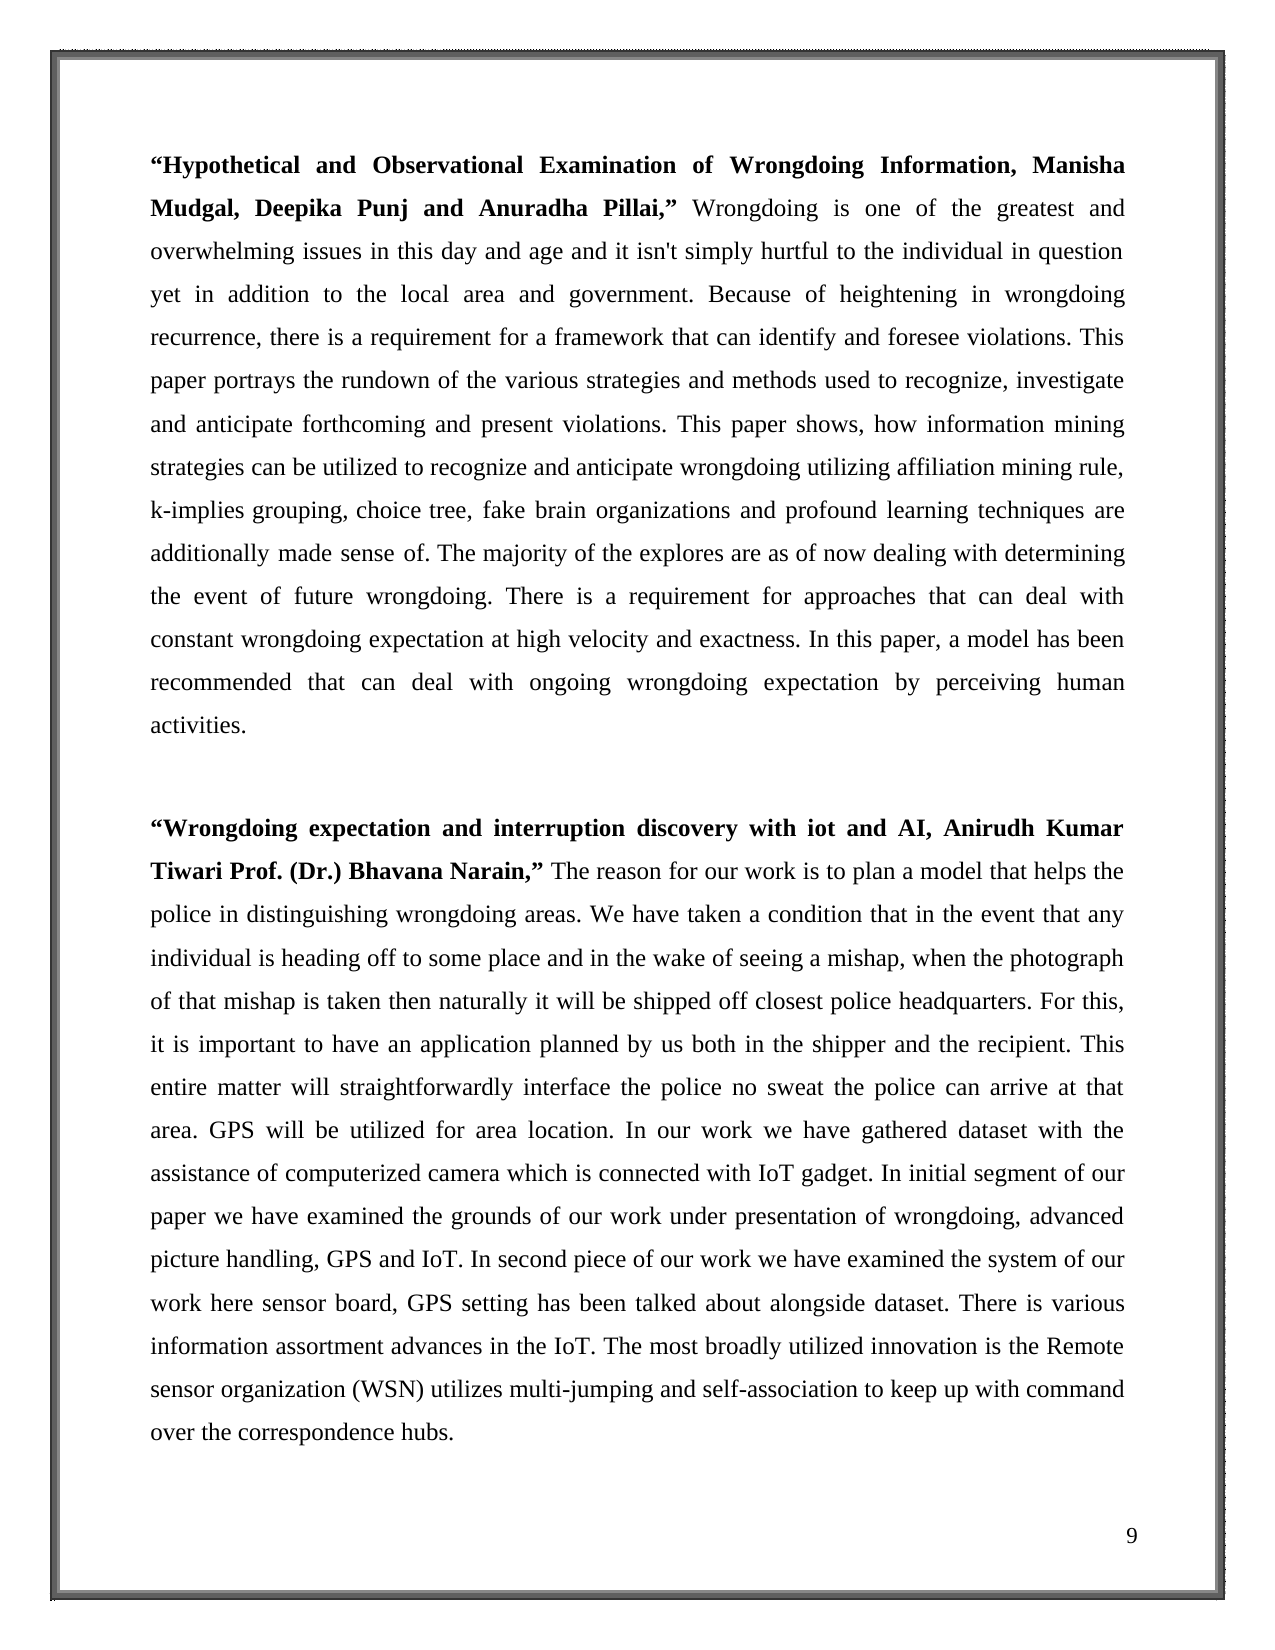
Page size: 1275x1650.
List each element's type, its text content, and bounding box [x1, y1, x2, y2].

picture [50, 49, 1226, 1592]
picture [50, 1595, 1226, 1601]
picture [60, 60, 1215, 1590]
text “Wrongdoing expectation and interruption discovery with iot and AI, Anirudh Kumar Tiwari Prof. (Dr.) Bhavana Narain,” The reason for our work is to plan a model that helps the police in distinguishing wrongdoing areas. We have taken a condition that in the event that any individual is heading off to some place and in the wake of seeing a mishap, when the photograph of that mishap is taken then naturally it will be shipped off closest police headquarters. For this, it is important to have an application planned by us both in the shipper and the recipient. This entire matter will straightforwardly interface the police no sweat the police can arrive at that area. GPS will be utilized for area location. In our work we have gathered dataset with the assistance of computerized camera which is connected with IoT gadget. In initial segment of our paper we have examined the grounds of our work under presentation of wrongdoing, advanced picture handling, GPS and IoT. In second piece of our work we have examined the system of our work here sensor board, GPS setting has been talked about alongside dataset. There is various information assortment advances in the IoT. The most broadly utilized innovation is the Remote sensor organization (WSN) utilizes multi-jumping and self-association to keep up with command over the correspondence hubs. [150, 813, 1125, 1446]
text “Hypothetical and Observational Examination of Wrongdoing Information, Manisha Mudgal, Deepika Punj and Anuradha Pillai,” Wrongdoing is one of the greatest and overwhelming issues in this day and age and it isn't simply hurtful to the individual in question yet in addition to the local area and government. Because of heightening in wrongdoing recurrence, there is a requirement for a framework that can identify and foresee violations. This paper portrays the rundown of the various strategies and methods used to recognize, investigate and anticipate forthcoming and present violations. This paper shows, how information mining strategies can be utilized to recognize and anticipate wrongdoing utilizing affiliation mining rule, k-implies grouping, choice tree, fake brain organizations and profound learning techniques are additionally made sense of. The majority of the explores are as of now dealing with determining the event of future wrongdoing. There is a requirement for approaches that can deal with constant wrongdoing expectation at high velocity and exactness. In this paper, a model has been recommended that can deal with ongoing wrongdoing expectation by perceiving human activities. [150, 150, 1125, 739]
